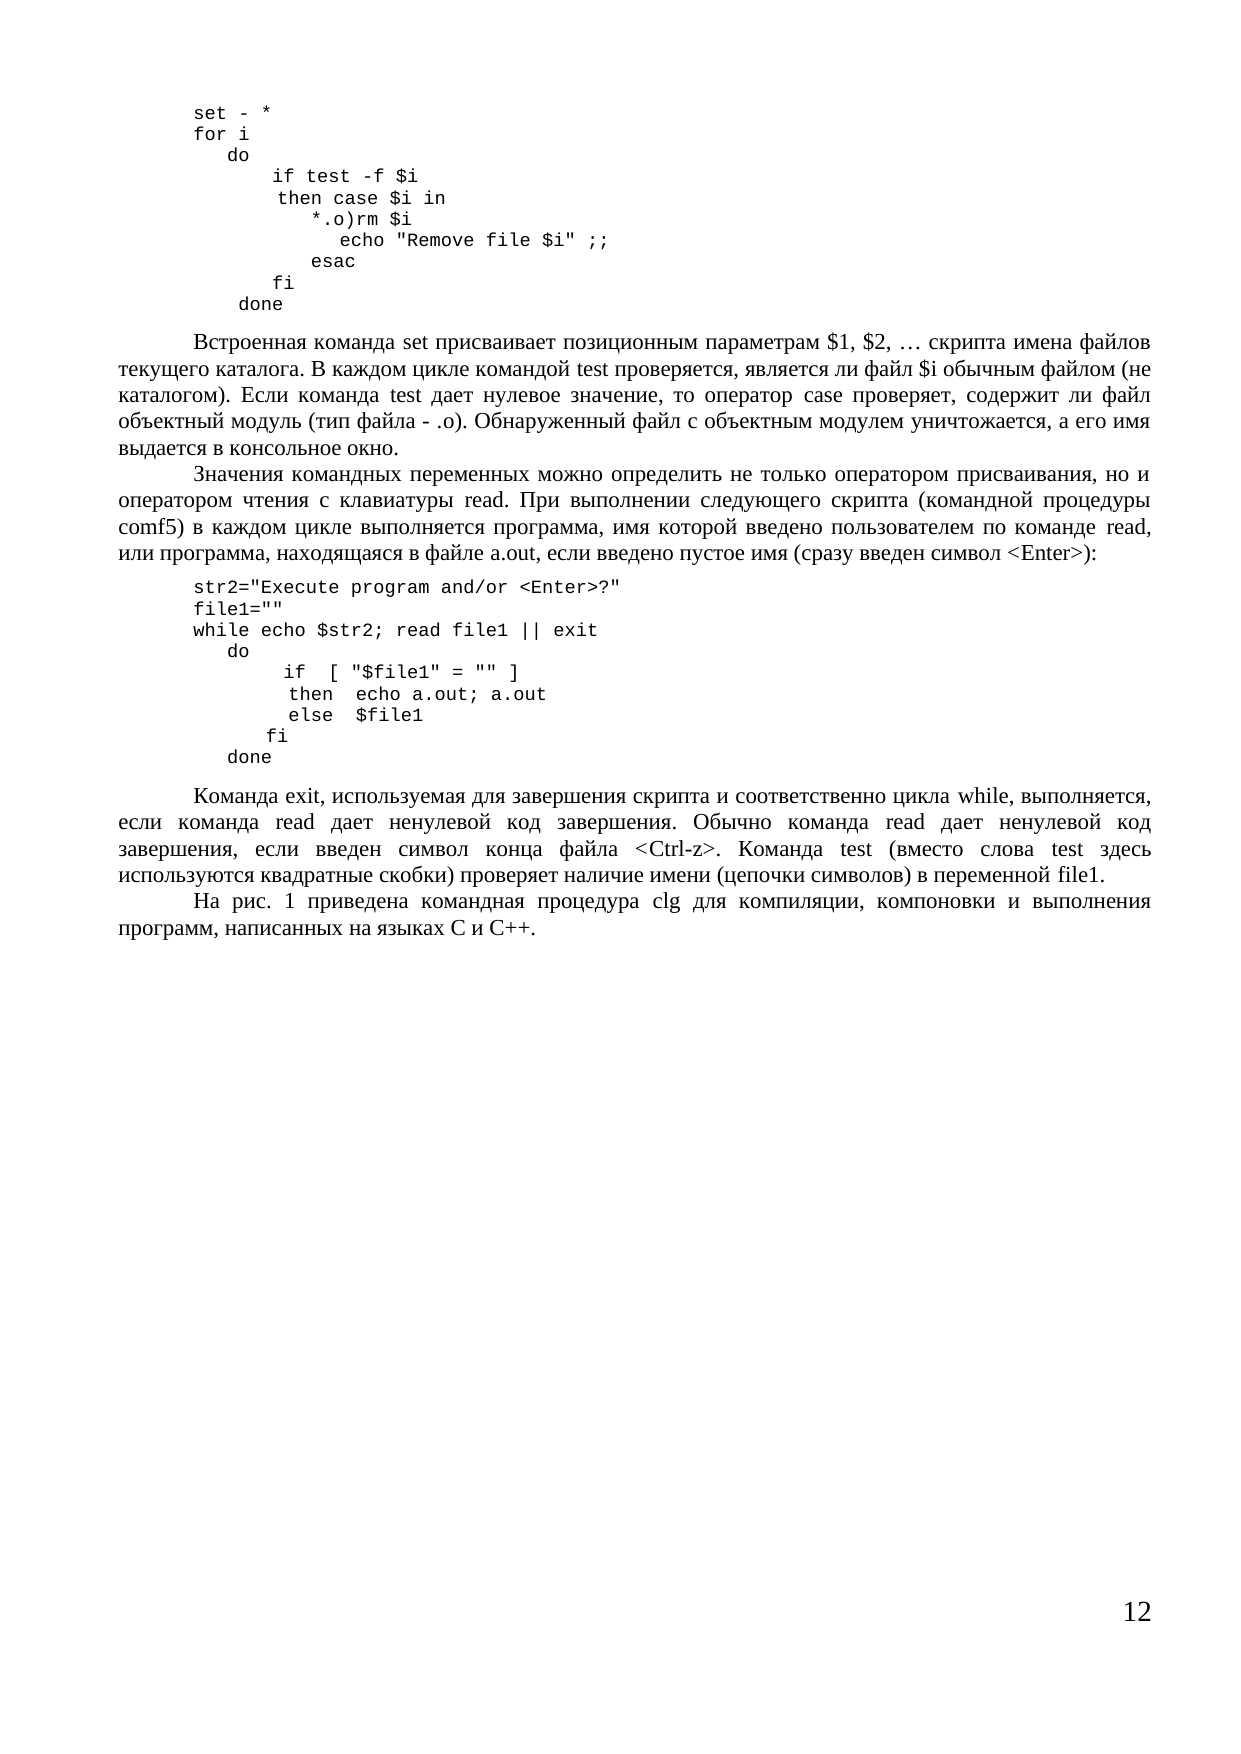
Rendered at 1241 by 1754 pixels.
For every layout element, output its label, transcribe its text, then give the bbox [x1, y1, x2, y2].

text echo "Remove file $i" ;; [118, 231, 1152, 252]
text Значения командных переменных можно определить не только оператором присваивания, но и оператором чтения с клавиатуры read. При выполнении следующего скрипта (командной процедуры comf5) в каждом цикле выполняется программа, имя которой введено пользователем по команде read, или программа, находящаяся в файле a.out, если введено пустое имя (сразу введен символ <Enter>): [118, 460, 1152, 566]
text file1="" [118, 599, 1152, 621]
text else $file1 [118, 706, 1152, 727]
text fi [118, 727, 1152, 748]
text for i [118, 125, 1152, 146]
text str2="Execute program and/or <Enter>?" [118, 578, 1152, 599]
text then echo a.out; a.out [118, 684, 1152, 706]
text do [118, 146, 1152, 167]
text then case $i in [118, 188, 1152, 210]
text if test -f $i [118, 167, 1152, 188]
text done [118, 295, 1152, 316]
text fi [118, 273, 1152, 295]
text На рис. 1 приведена командная процедура clg для компиляции, компоновки и выполнения программ, написанных на языках С и С++. [118, 887, 1152, 940]
text done [118, 748, 1152, 769]
text set - * [118, 103, 1152, 125]
text while echo $str2; read file1 || exit [118, 621, 1152, 642]
text Команда exit, используемая для завершения скрипта и соответственно цикла while, выполняется, если команда read дает ненулевой код завершения. Обычно команда read дает ненулевой код завершения, если введен символ конца файла <Ctrl-z>. Команда test (вместо слова test здесь используются квадратные скобки) проверяет наличие имени (цепочки символов) в переменной file1. [118, 782, 1152, 887]
text Встроенная команда set присваивает позиционным параметрам $1, $2, … скрипта имена файлов текущего каталога. В каждом цикле командой test проверяется, является ли файл $i обычным файлом (не каталогом). Если команда test дает нулевое значение, то оператор case проверяет, содержит ли файл объектный модуль (тип файла - .o). Обнаруженный файл с объектным модулем уничтожается, а его имя выдается в консольное окно. [118, 328, 1152, 460]
text *.o)rm $i [118, 210, 1152, 231]
text do [118, 642, 1152, 663]
text if [ "$file1" = "" ] [118, 663, 1152, 684]
text esac [118, 252, 1152, 273]
